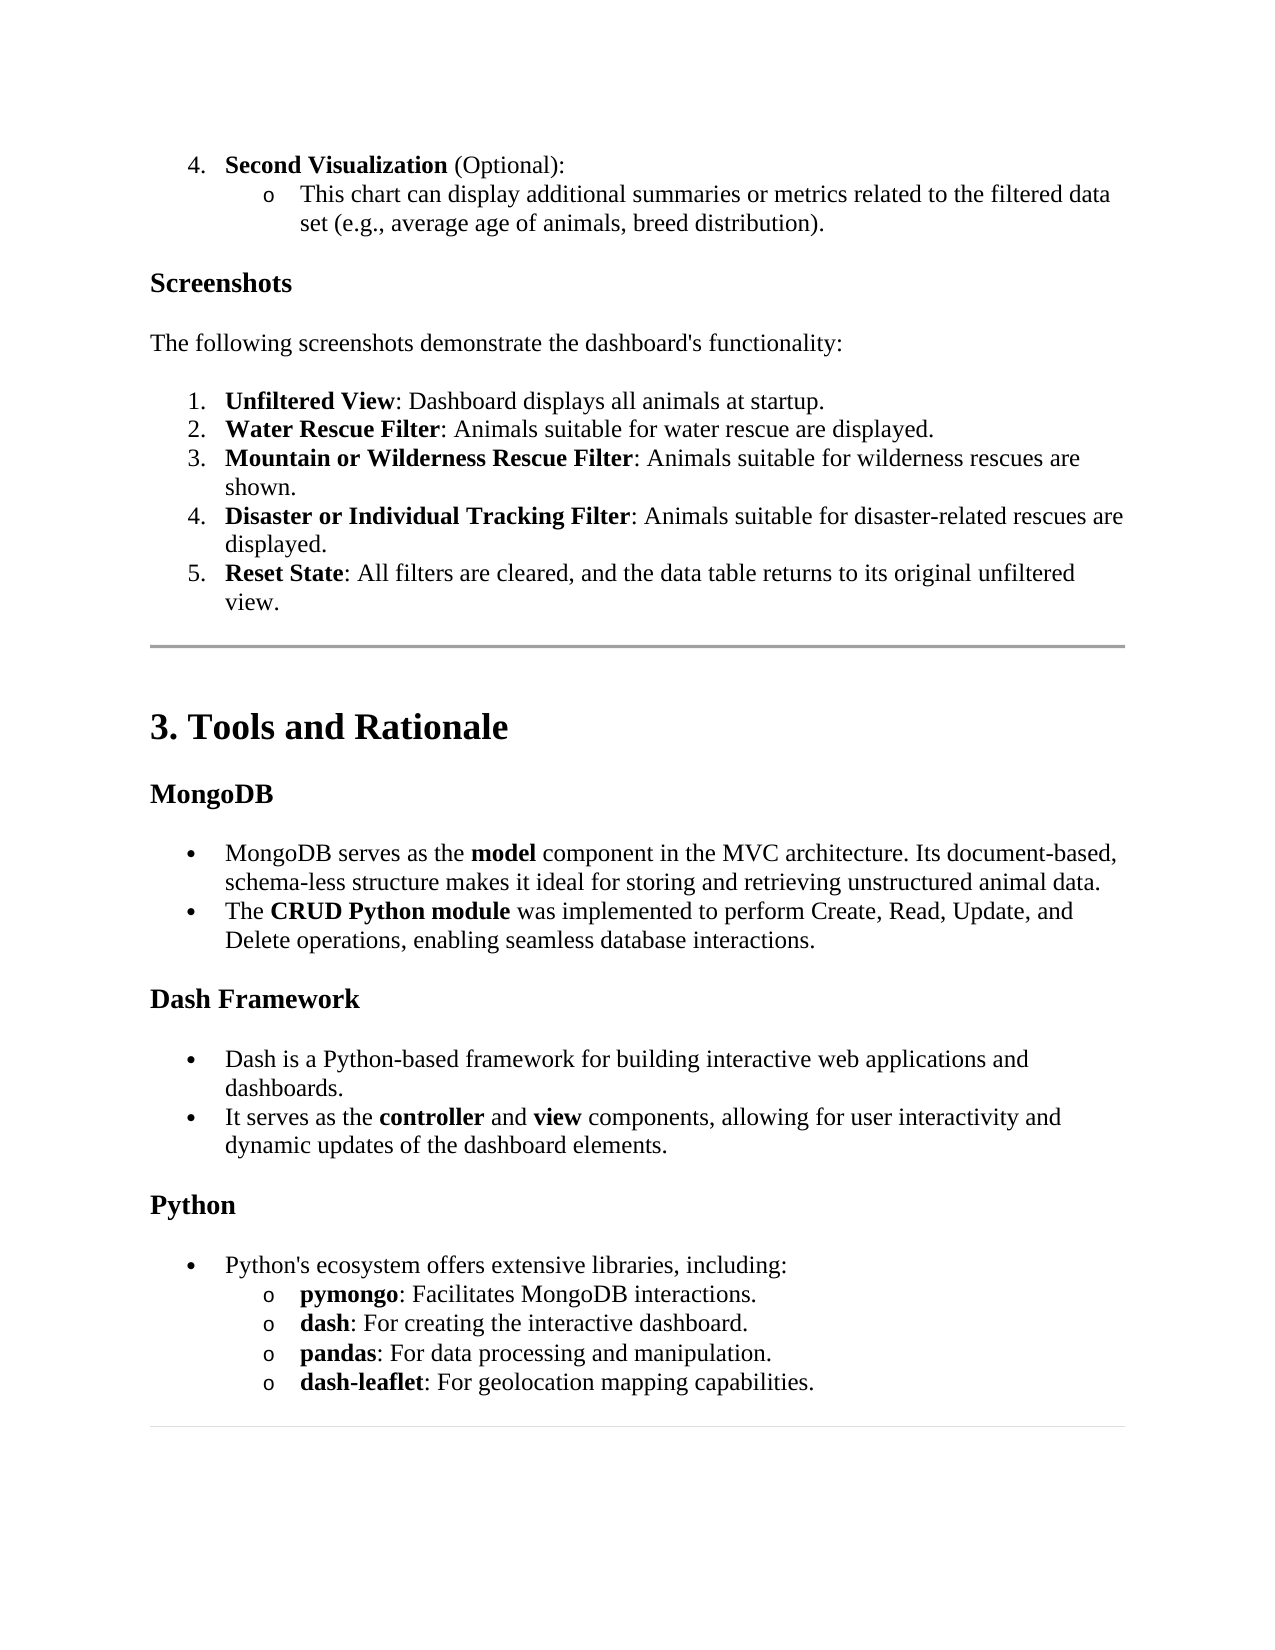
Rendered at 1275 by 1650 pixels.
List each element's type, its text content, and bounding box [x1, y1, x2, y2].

list Unfiltered View: Dashboard displays all animals at startup. [187, 386, 1125, 414]
list Disaster or Individual Tracking Filter: Animals suitable for disaster-related rescues are displayed. [187, 501, 1125, 558]
list This chart can display additional summaries or metrics related to the filtered data set (e.g., average age of animals, breed distribution). [262, 179, 1125, 237]
text The following screenshots demonstrate the dashboard's functionality: [150, 328, 1125, 357]
list dash-leaflet: For geolocation mapping capabilities. [262, 1367, 1125, 1397]
list dash: For creating the interactive dashboard. [262, 1308, 1125, 1338]
list Dash is a Python-based framework for building interactive web applications and dashboards. [187, 1044, 1125, 1102]
list Second Visualization (Optional): [187, 150, 1125, 179]
list MongoDB serves as the model component in the MVC architecture. Its document-based, schema-less structure makes it ideal for storing and retrieving unstructured animal data. [187, 838, 1125, 896]
list It serves as the controller and view components, allowing for user interactivity and dynamic updates of the dashboard elements. [187, 1102, 1125, 1159]
list The CRUD Python module was implemented to perform Create, Read, Update, and Delete operations, enabling seamless database interactions. [187, 896, 1125, 953]
list Mountain or Wilderness Rescue Filter: Animals suitable for wilderness rescues are shown. [187, 443, 1125, 501]
text 3. Tools and Rationale [150, 704, 1125, 748]
text Dash Framework [150, 983, 1125, 1015]
list pandas: For data processing and manipulation. [262, 1338, 1125, 1367]
list Python's ecosystem offers extensive libraries, including: [187, 1250, 1125, 1279]
list pymongo: Facilitates MongoDB interactions. [262, 1279, 1125, 1308]
text Python [150, 1188, 1125, 1221]
text MongoDB [150, 777, 1125, 809]
text Screenshots [150, 266, 1125, 299]
list Water Rescue Filter: Animals suitable for water rescue are displayed. [187, 414, 1125, 443]
list Reset State: All filters are cleared, and the data table returns to its original unfiltered view. [187, 558, 1125, 616]
